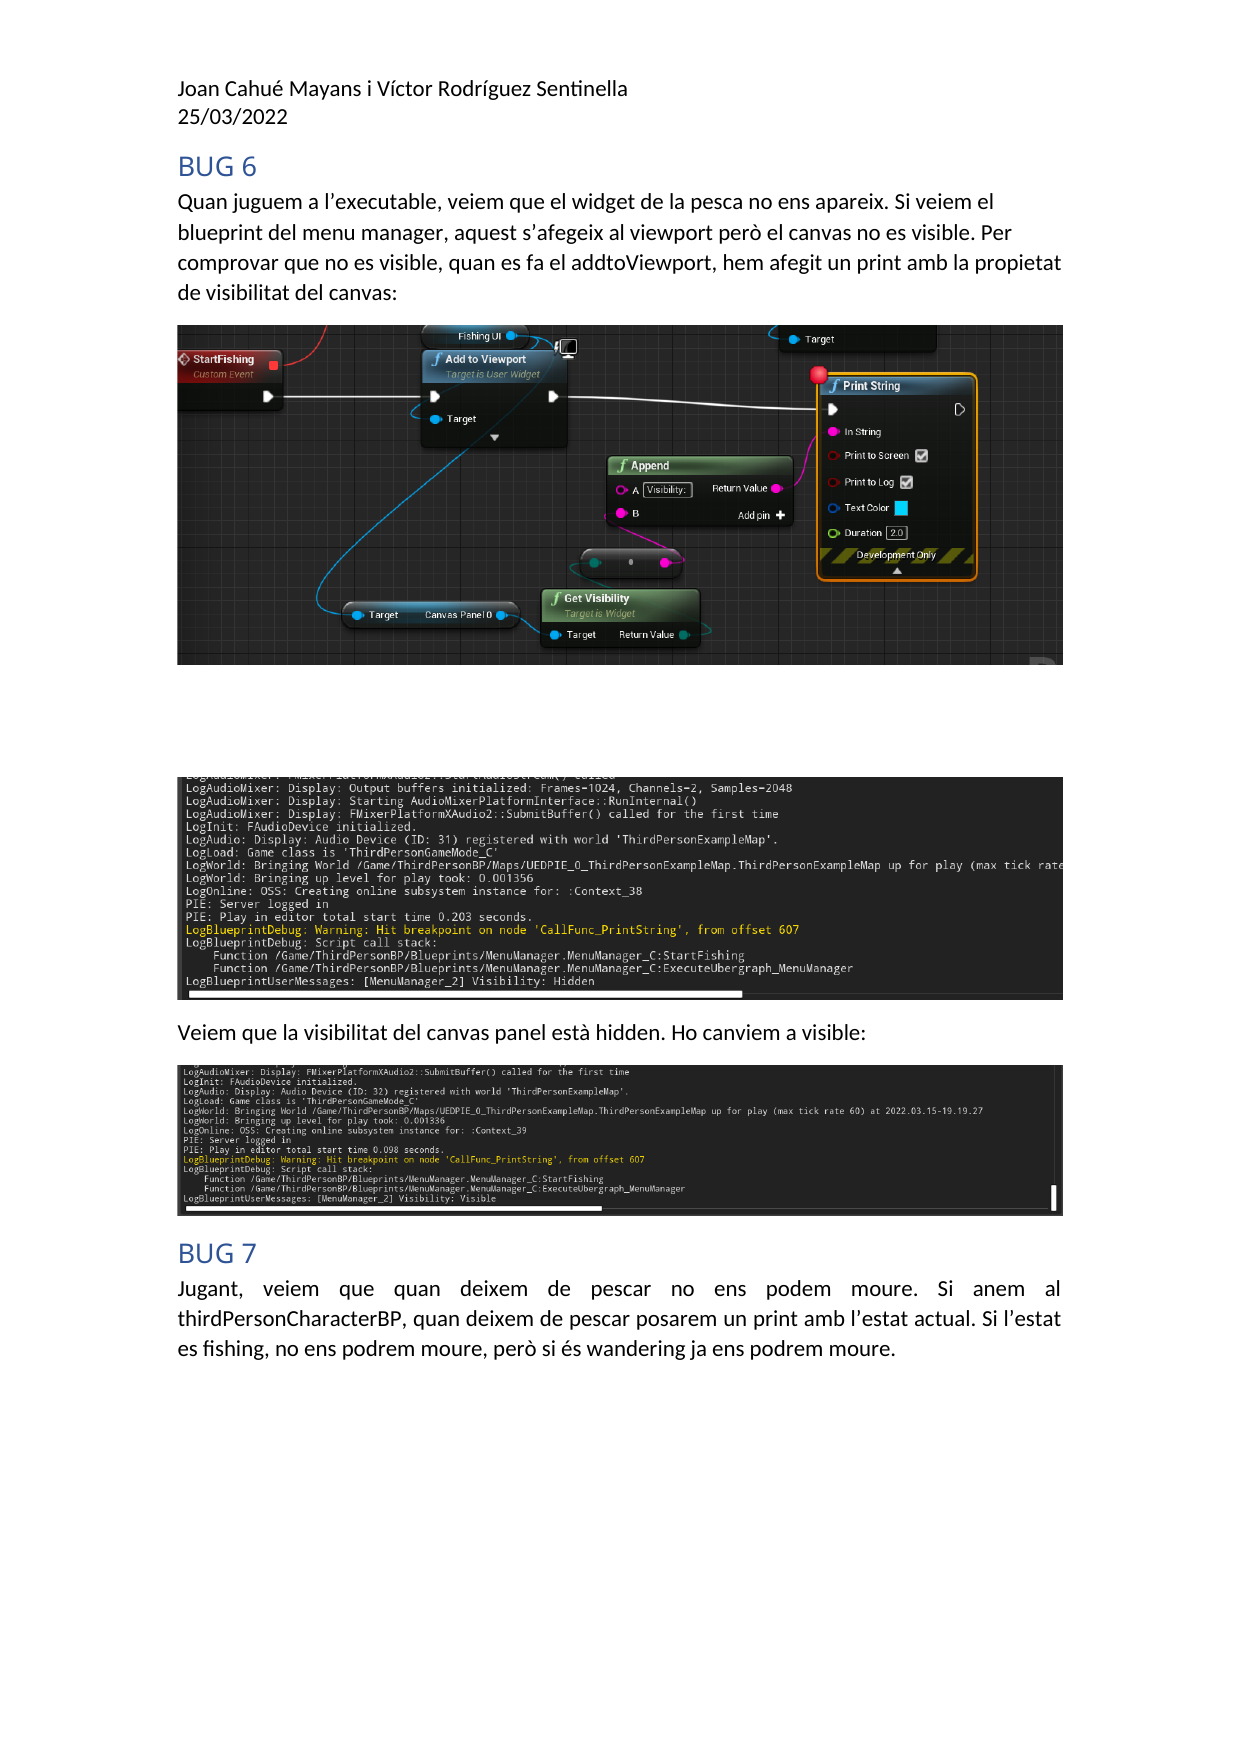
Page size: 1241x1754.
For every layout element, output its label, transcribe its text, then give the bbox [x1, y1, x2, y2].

picture [177, 325, 1063, 665]
text Jugant, veiem que quan deixem de pescar no ens podem moure. Si anem al thirdPersonCharacterBP, quan deixem de pescar posarem un print amb l’estat actual. Si l’estat es fishing, no ens podrem moure, però si és wandering ja ens podrem moure. [177, 1274, 1063, 1362]
text Quan juguem a l’executable, veiem que el widget de la pesca no ens apareix. Si veiem el blueprint del menu manager, aquest s’afegeix al viewport però el canvas no es visible. Per comprovar que no es visible, quan es fa el addtoViewport, hem afegit un print amb la propietat de visibilitat del canvas: [177, 187, 1063, 306]
subtitle BUG 6 [177, 148, 1063, 184]
picture [177, 1065, 1063, 1216]
text Veiem que la visibilitat del canvas panel està hidden. Ho canviem a visible: [177, 1018, 1063, 1046]
picture [177, 777, 1063, 1000]
subtitle BUG 7 [177, 1234, 1063, 1271]
